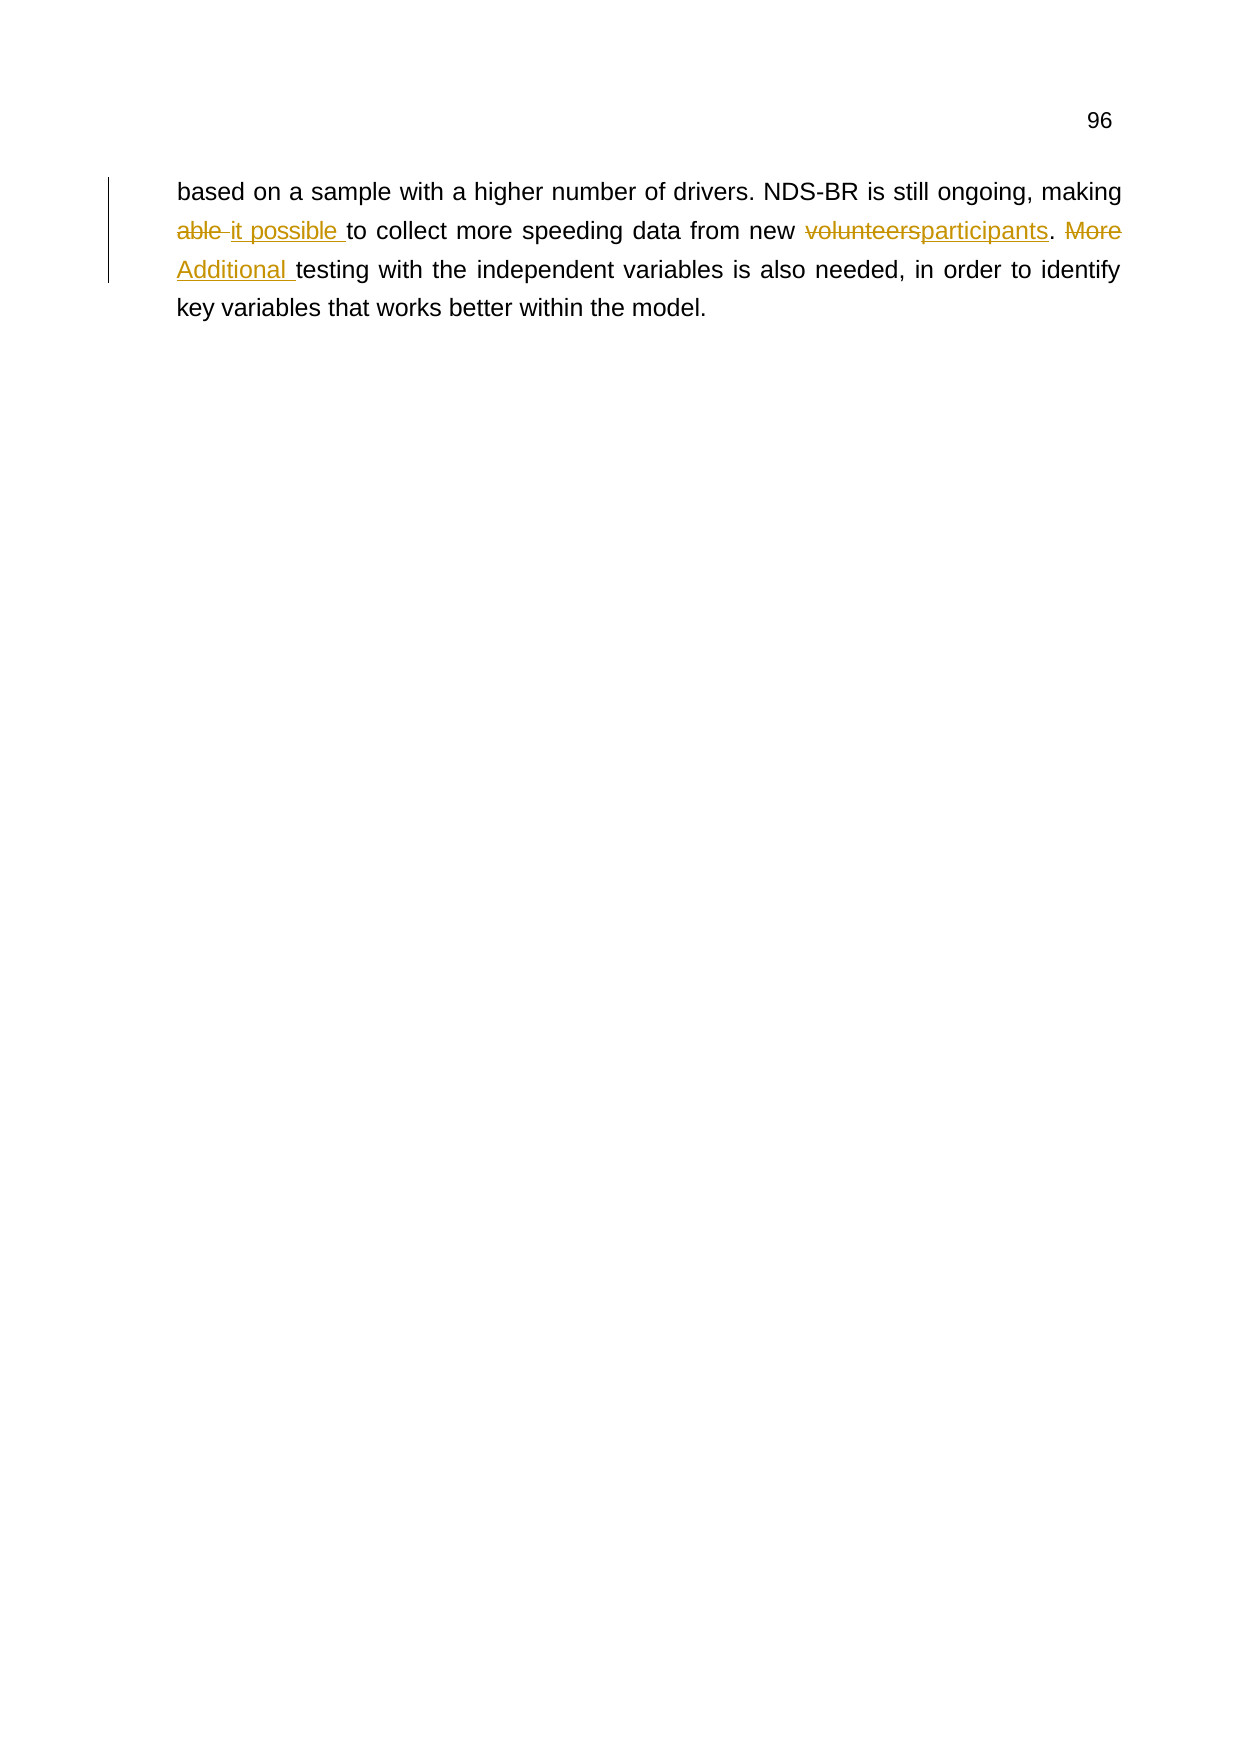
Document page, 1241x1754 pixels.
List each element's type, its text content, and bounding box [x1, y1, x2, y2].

text based on a sample with a higher number of drivers. NDS-BR is still ongoing, making to collect more speeding data from new . testing with the independent variables is also needed, in order to identify key variables that works better within the model. [176, 177, 1122, 322]
